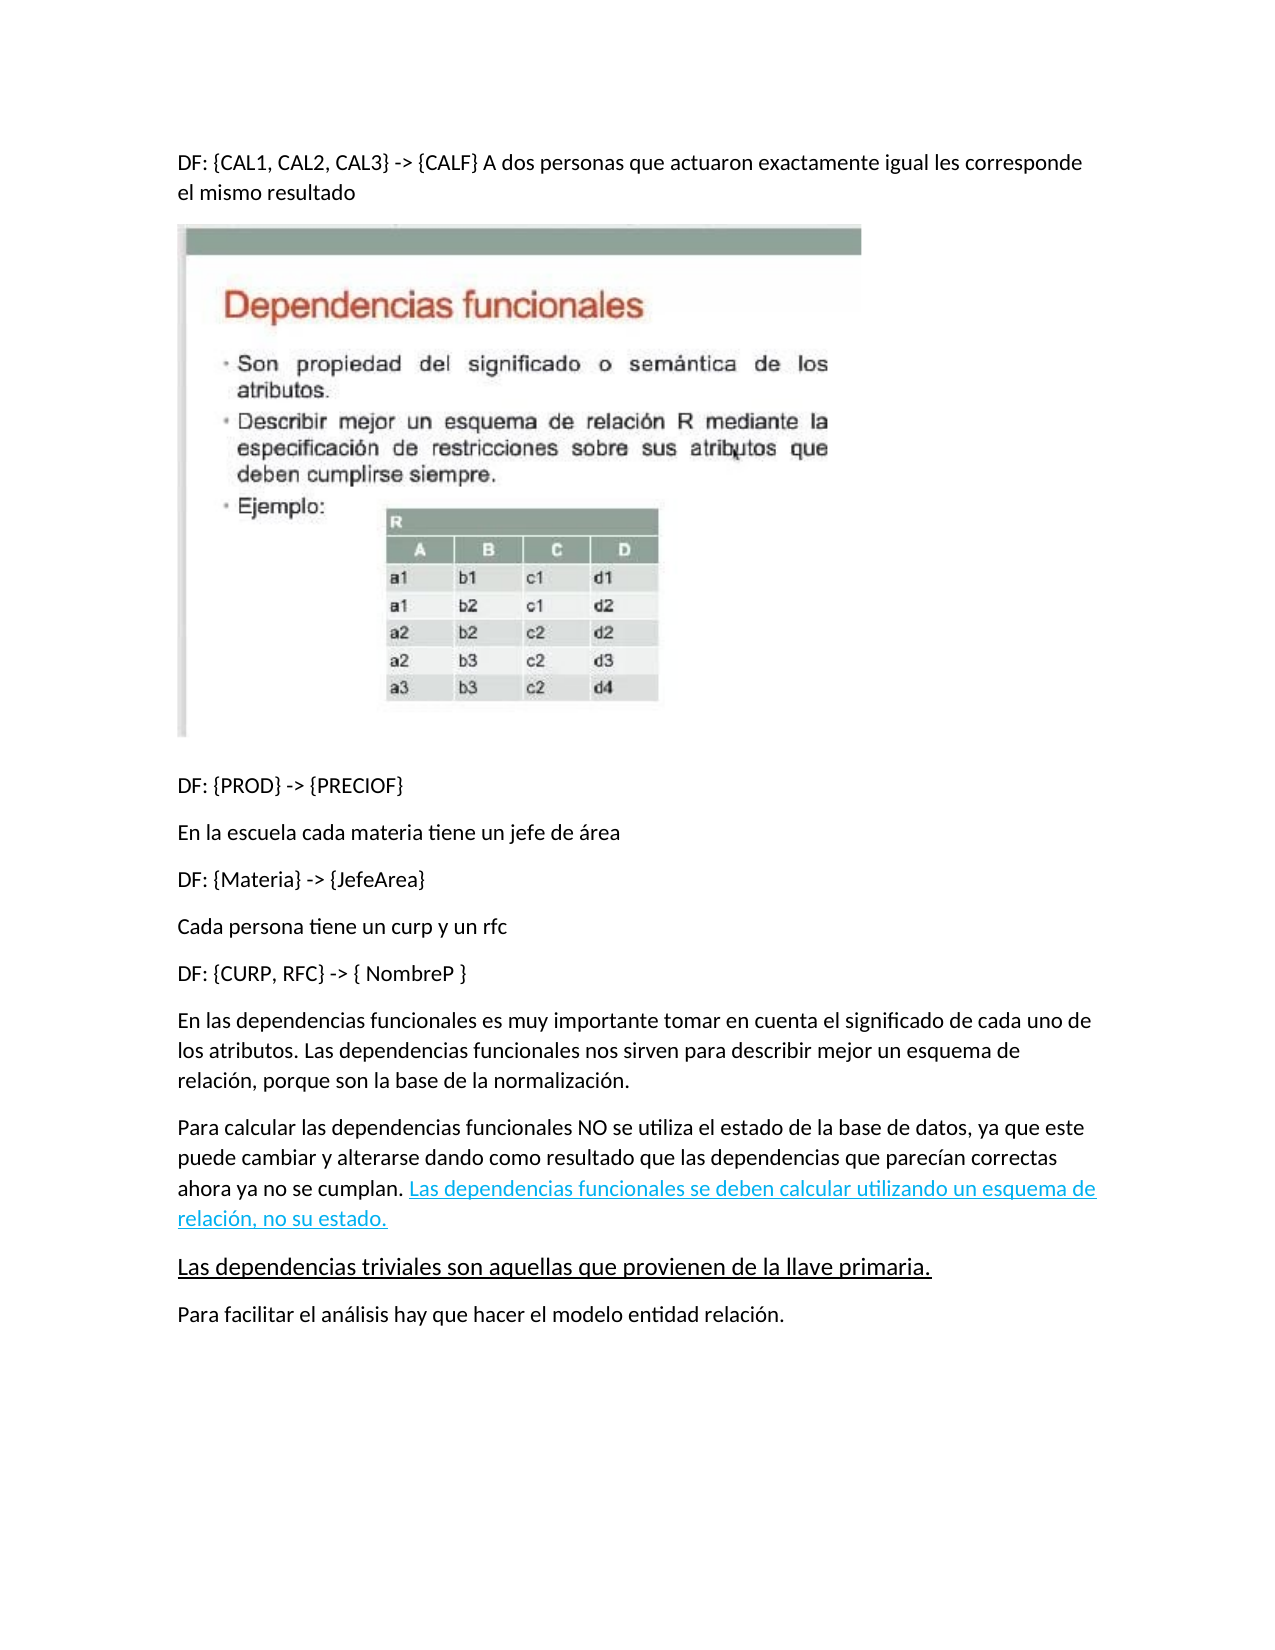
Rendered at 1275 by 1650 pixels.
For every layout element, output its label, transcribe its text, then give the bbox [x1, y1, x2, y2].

text Para calcular las dependencias funcionales NO se utiliza el estado de la base de datos, ya que este puede cambiar y alterarse dando como resultado que las dependencias que parecían correctas ahora ya no se cumplan. Las dependencias funcionales se deben calcular utilizando un esquema de relación, no su estado. [177, 1113, 1098, 1232]
text Para facilitar el análisis hay que hacer el modelo entidad relación. [177, 1300, 1098, 1328]
text DF: {CAL1, CAL2, CAL3} -> {CALF} A dos personas que actuaron exactamente igual les corresponde el mismo resultado [177, 148, 1098, 206]
text DF: {CURP, RFC} -> { NombreP } [177, 959, 1098, 987]
text DF: {Materia} -> {JefeArea} [177, 865, 1098, 893]
text Cada persona tiene un curp y un rfc [177, 912, 1098, 940]
text Las dependencias triviales son aquellas que provienen de la llave primaria. [177, 1251, 1098, 1281]
text En la escuela cada materia tiene un jefe de área [177, 818, 1098, 847]
picture [177, 224, 862, 753]
text DF: {PROD} -> {PRECIOF} [177, 772, 1098, 800]
text En las dependencias funcionales es muy importante tomar en cuenta el significado de cada uno de los atributos. Las dependencias funcionales nos sirven para describir mejor un esquema de relación, porque son la base de la normalización. [177, 1006, 1098, 1094]
